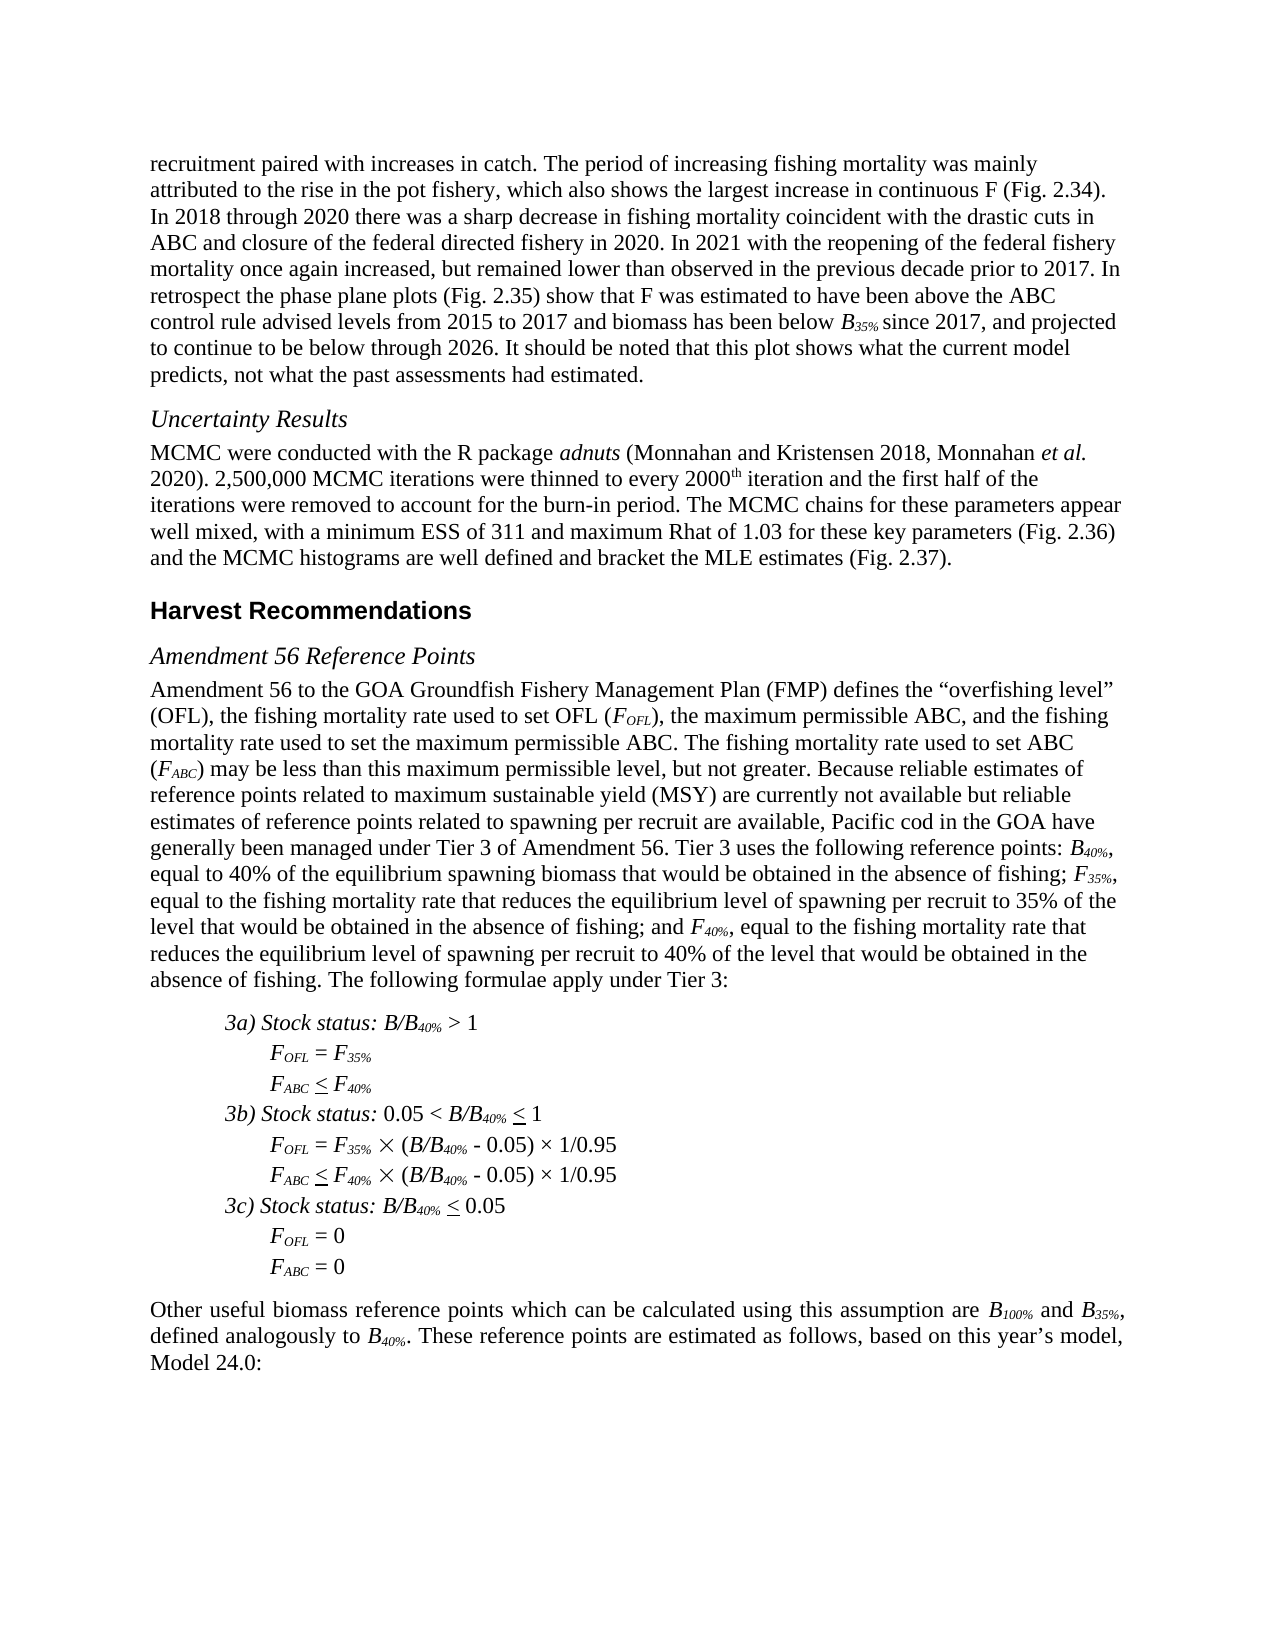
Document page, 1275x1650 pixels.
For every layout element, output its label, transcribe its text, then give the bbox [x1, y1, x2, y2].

text 3c) Stock status: B/B40% < 0.05 [150, 1192, 1125, 1218]
subtitle Harvest Recommendations [150, 596, 1125, 624]
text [150, 150, 1125, 387]
text Amendment 56 to the GOA Groundfish Fishery Management Plan (FMP) defines the “overfishing level” (OFL), the fishing mortality rate used to set OFL (FOFL), the maximum permissible ABC, and the fishing mortality rate used to set the maximum permissible ABC. The fishing mortality rate used to set ABC (FABC) may be less than this maximum permissible level, but not greater. Because reliable estimates of reference points related to maximum sustainable yield (MSY) are currently not available but reliable estimates of reference points related to spawning per recruit are available, Pacific cod in the GOA have generally been managed under Tier 3 of Amendment 56. Tier 3 uses the following reference points: B40%, equal to 40% of the equilibrium spawning biomass that would be obtained in the absence of fishing; F35%, equal to the fishing mortality rate that reduces the equilibrium level of spawning per recruit to 35% of the level that would be obtained in the absence of fishing; and F40%, equal to the fishing mortality rate that reduces the equilibrium level of spawning per recruit to 40% of the level that would be obtained in the absence of fishing. The following formulae apply under Tier 3: [150, 676, 1125, 992]
text FOFL = 0 [270, 1223, 1125, 1249]
subtitle Uncertainty Results [150, 404, 1125, 433]
text FABC < F40% (B/B40% - 0.05) × 1/0.95 [150, 1162, 1125, 1188]
text FABC < F40% [150, 1070, 1125, 1096]
text Other useful biomass reference points which can be calculated using this assumption are B100% and B35%, defined analogously to B40%. These reference points are estimated as follows, based on this year’s model, Model 24.0: [150, 1296, 1125, 1375]
text 3a) Stock status: B/B40% > 1 [150, 1009, 1125, 1035]
text MCMC were conducted with the R package adnuts (Monnahan and Kristensen 2018, Monnahan et al. 2020). 2,500,000 MCMC iterations were thinned to every 2000th iteration and the first half of the iterations were removed to account for the burn-in period. The MCMC chains for these parameters appear well mixed, with a minimum ESS of 311 and maximum Rhat of 1.03 for these key parameters (Fig. 2.36) and the MCMC histograms are well defined and bracket the MLE estimates (Fig. 2.37). [150, 439, 1125, 571]
text FABC = 0 [270, 1253, 1125, 1279]
text FOFL = F35% (B/B40% - 0.05) × 1/0.95 [150, 1131, 1125, 1157]
text 3b) Stock status: 0.05 < B/B40% < 1 [150, 1101, 1125, 1127]
subtitle Amendment 56 Reference Points [150, 641, 1125, 670]
text FOFL = F35% [270, 1039, 1125, 1066]
